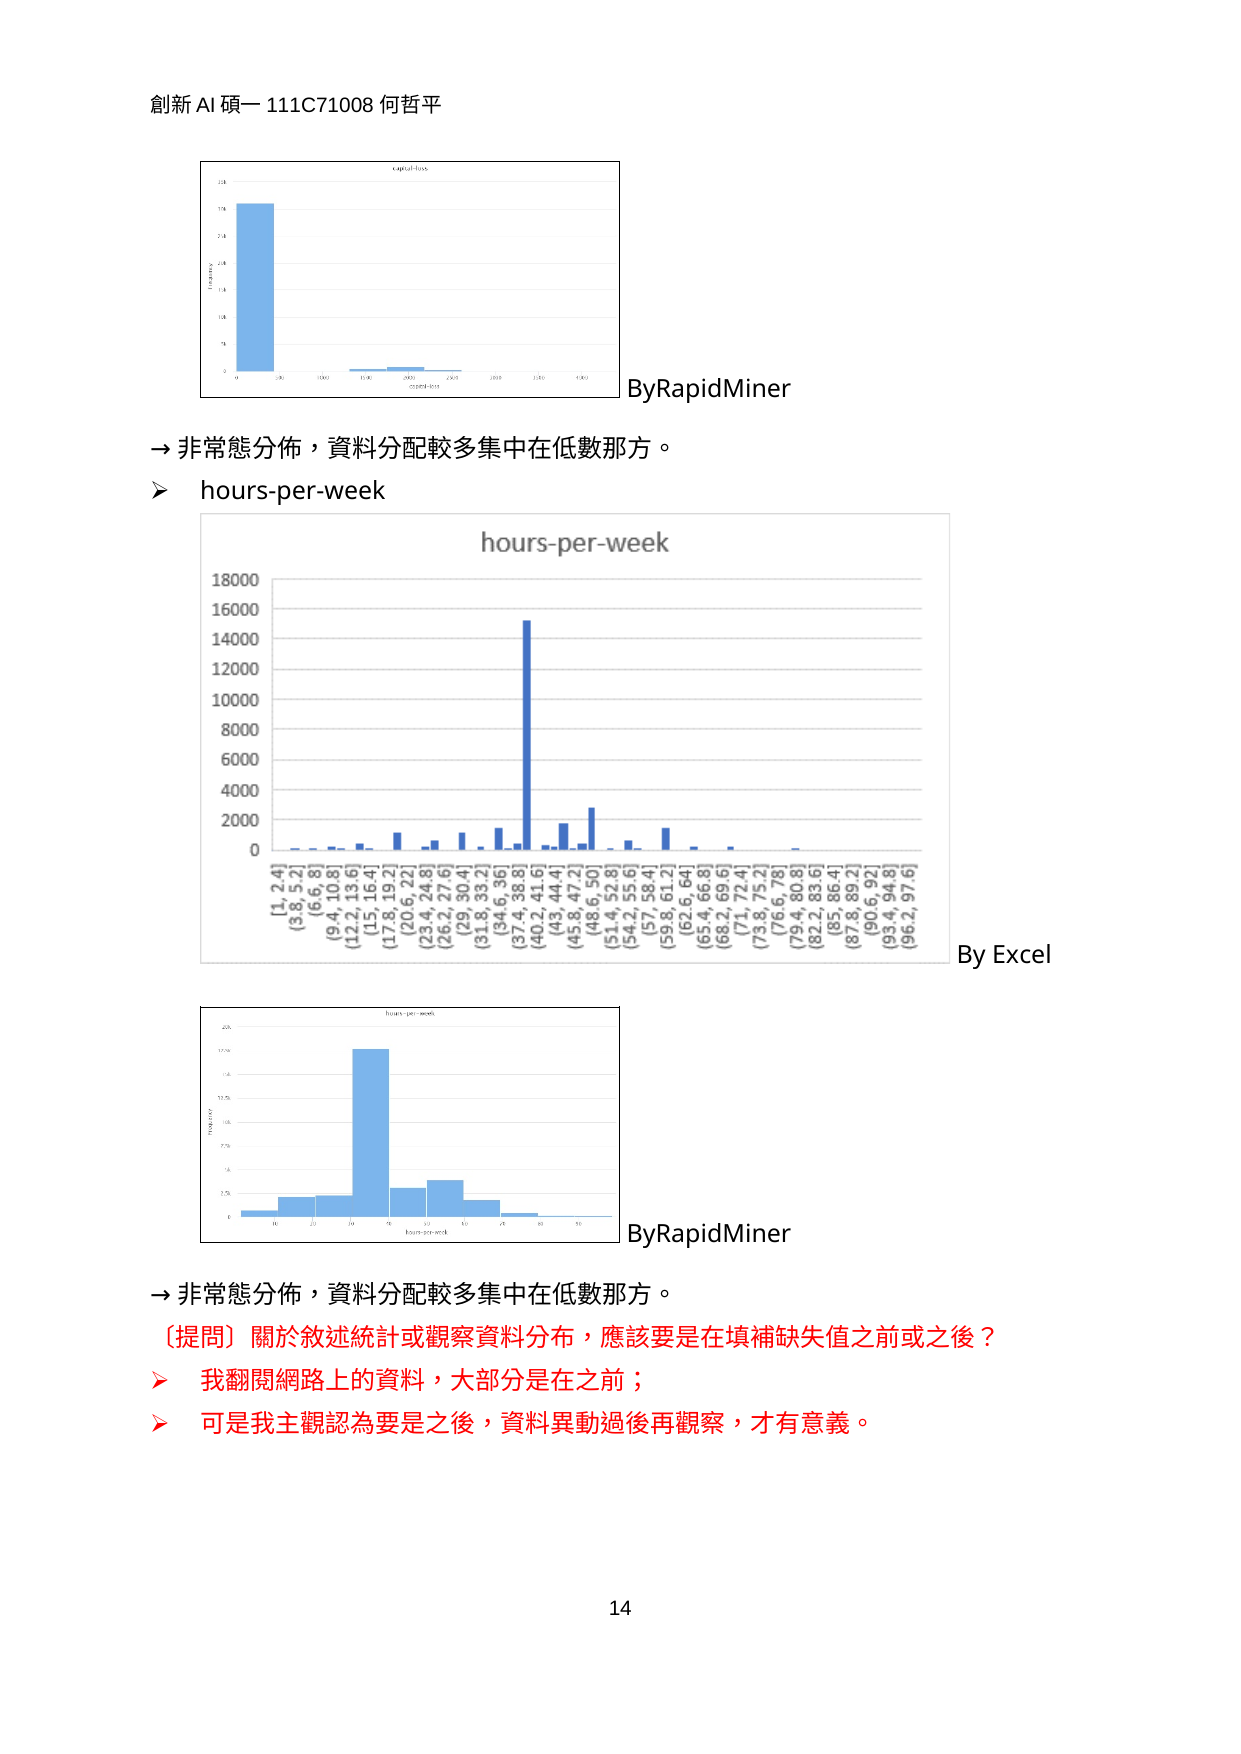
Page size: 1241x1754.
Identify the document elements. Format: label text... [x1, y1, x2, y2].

list hours-per-week [150, 471, 1090, 509]
picture [200, 513, 951, 964]
text → 非常態分佈，資料分配較多集中在低數那方。 [150, 1274, 1090, 1312]
text → 非常態分佈，資料分配較多集中在低數那方。 [150, 428, 1090, 466]
list 我翻閱網路上的資料，大部分是在之前； [150, 1360, 1090, 1397]
list 可是我主觀認為要是之後，資料異動過後再觀察，才有意義。 [150, 1403, 1090, 1440]
picture [201, 1008, 619, 1242]
picture [201, 162, 619, 397]
text 〔提問〕關於敘述統計或觀察資料分布，應該要是在填補缺失值之前或之後？ [150, 1317, 1090, 1354]
